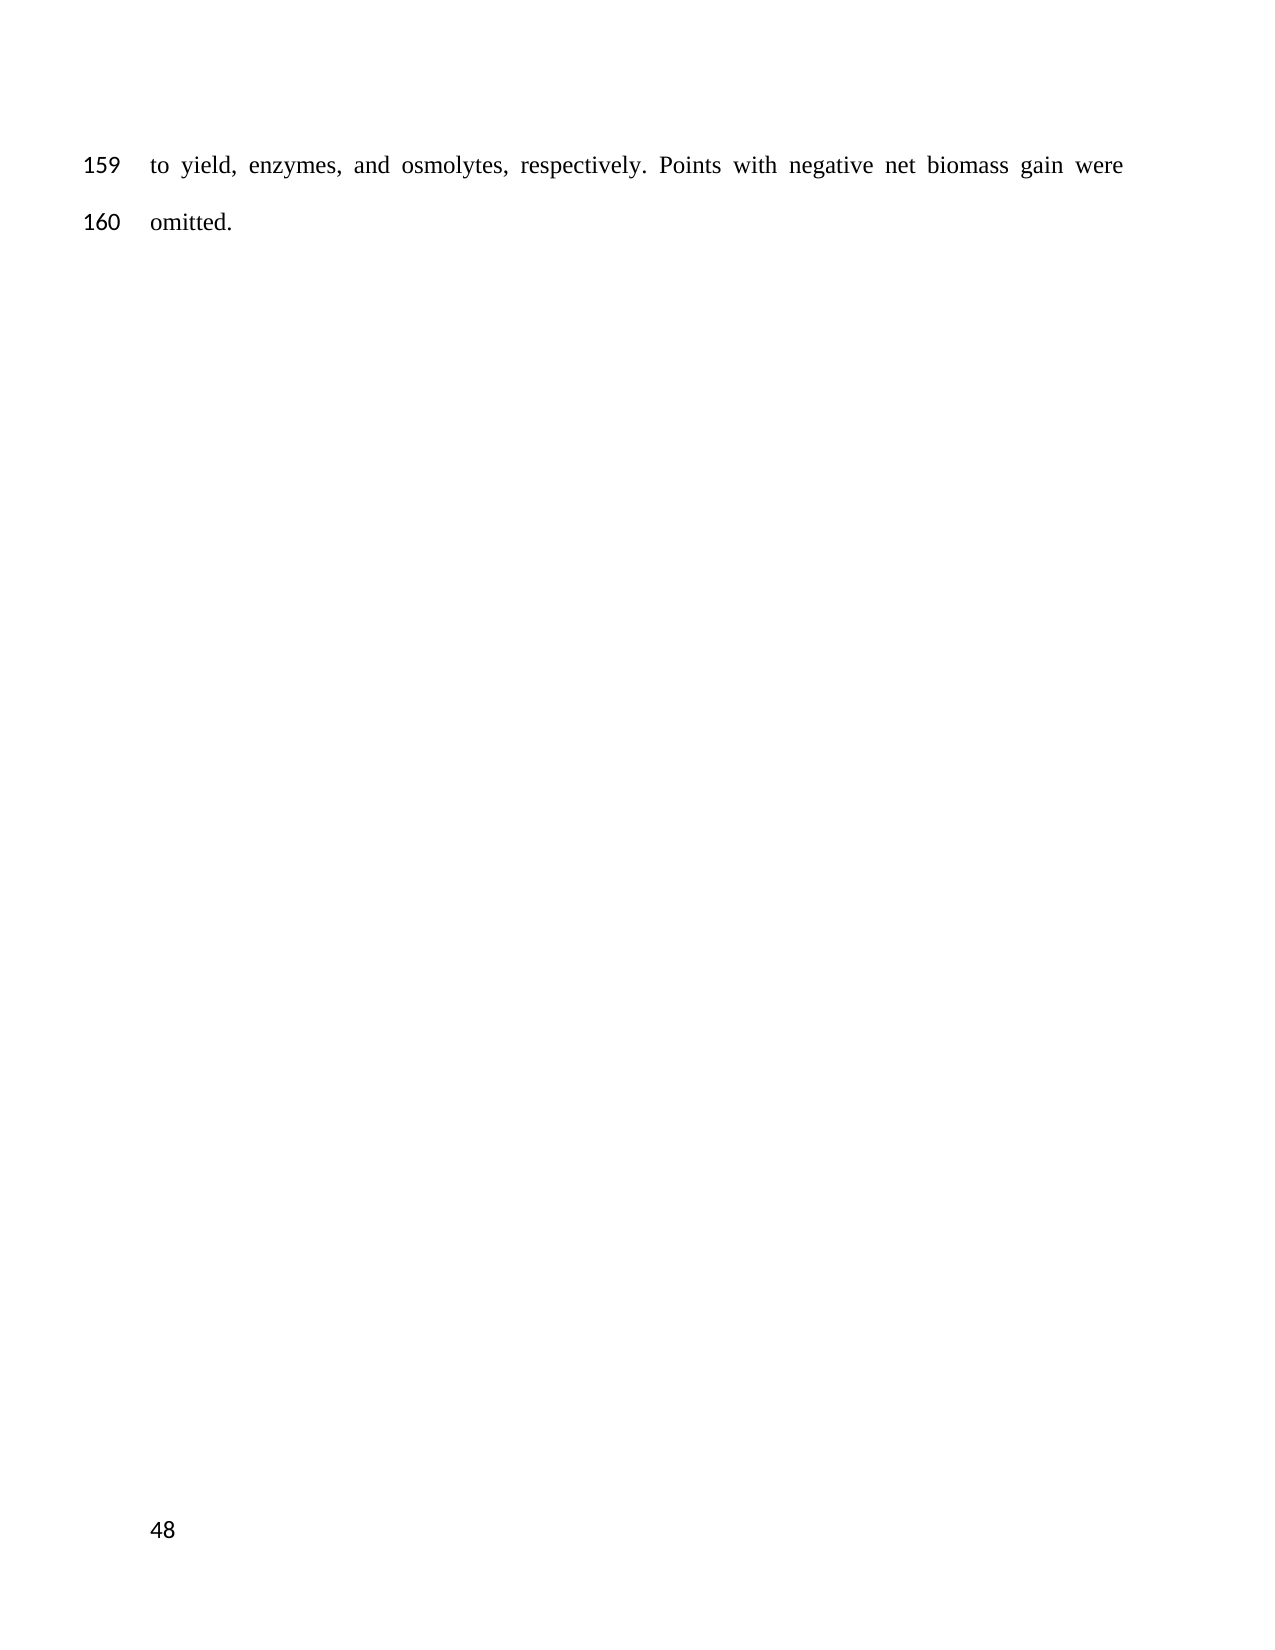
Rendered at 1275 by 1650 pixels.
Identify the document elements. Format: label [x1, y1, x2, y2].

text [150, 150, 1125, 236]
